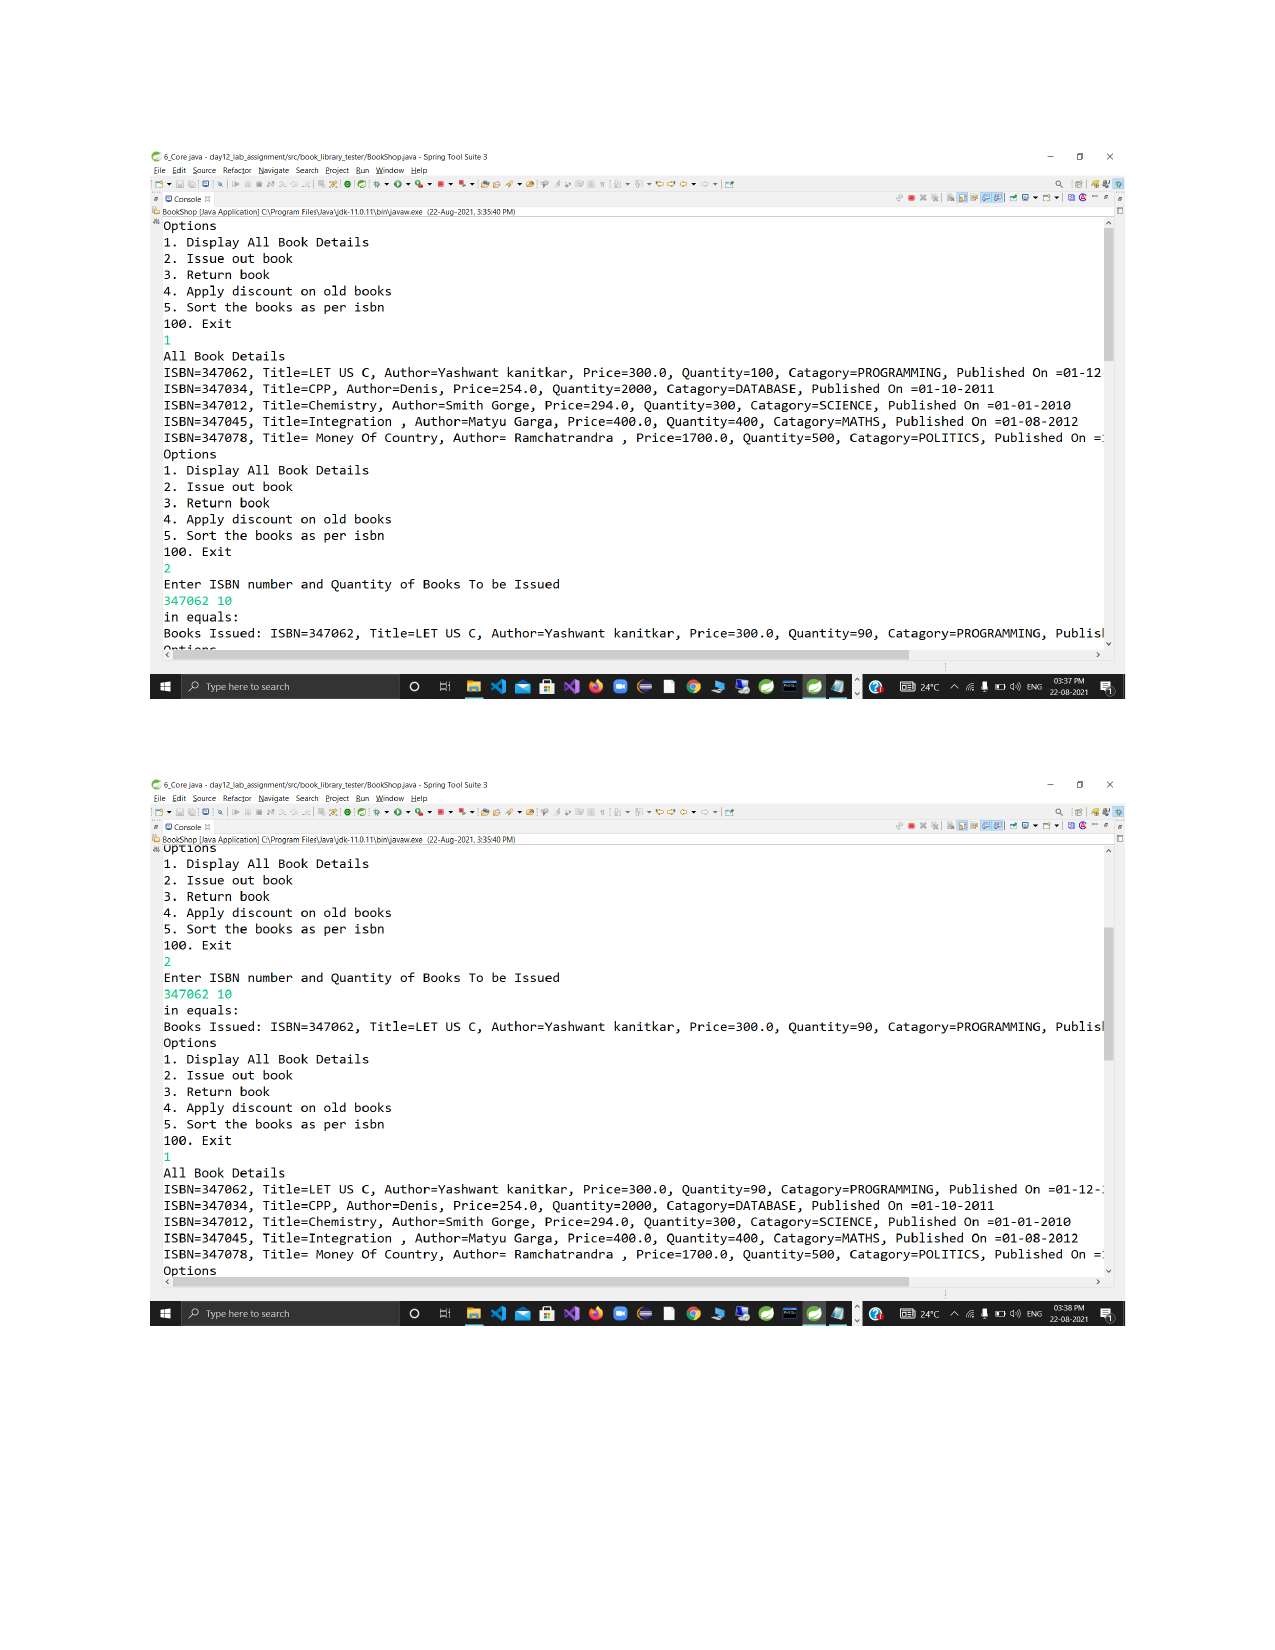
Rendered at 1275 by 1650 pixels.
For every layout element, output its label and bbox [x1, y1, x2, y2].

picture [150, 150, 1125, 699]
picture [150, 777, 1125, 1326]
